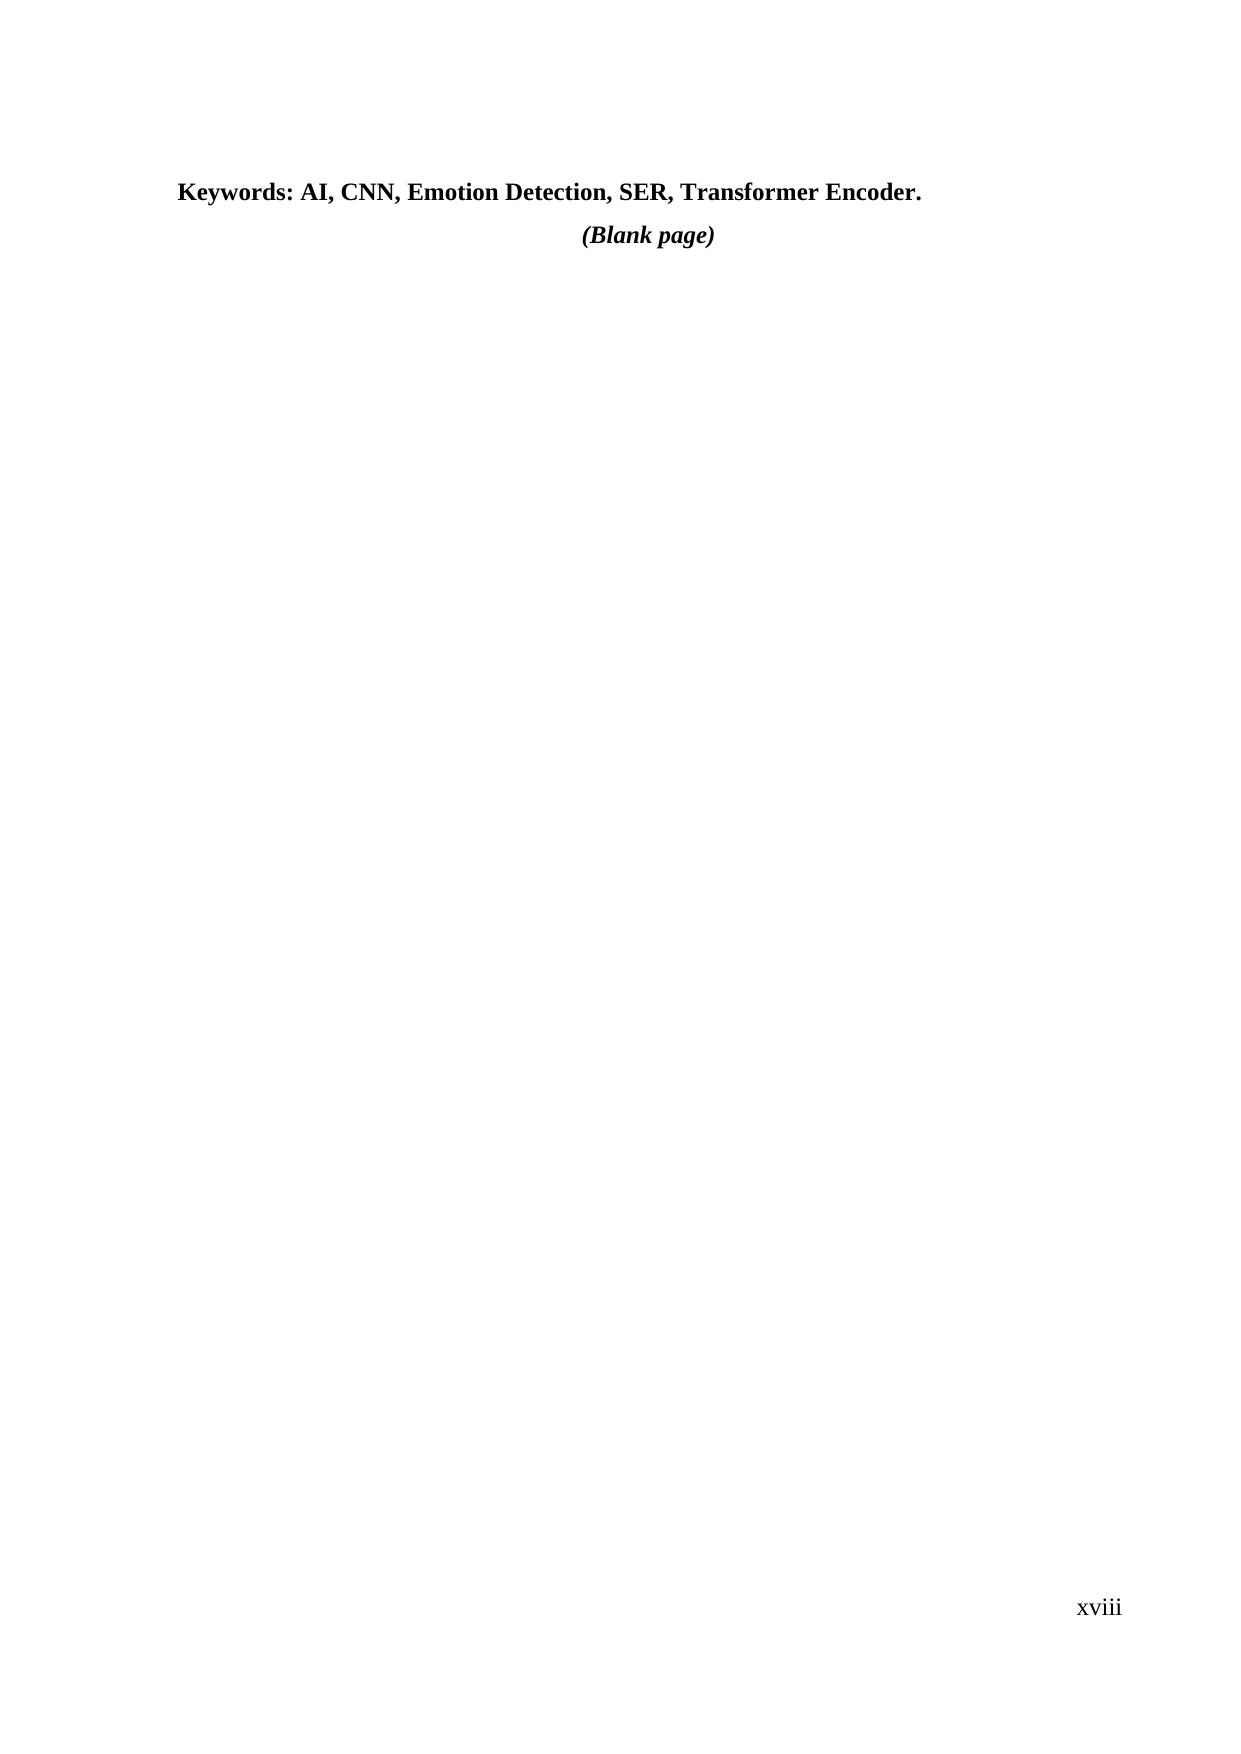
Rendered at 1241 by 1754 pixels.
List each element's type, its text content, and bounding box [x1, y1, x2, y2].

text Keywords: AI, CNN, Emotion Detection, SER, Transformer Encoder. [177, 177, 1122, 206]
text (Blank page) [177, 220, 1122, 249]
